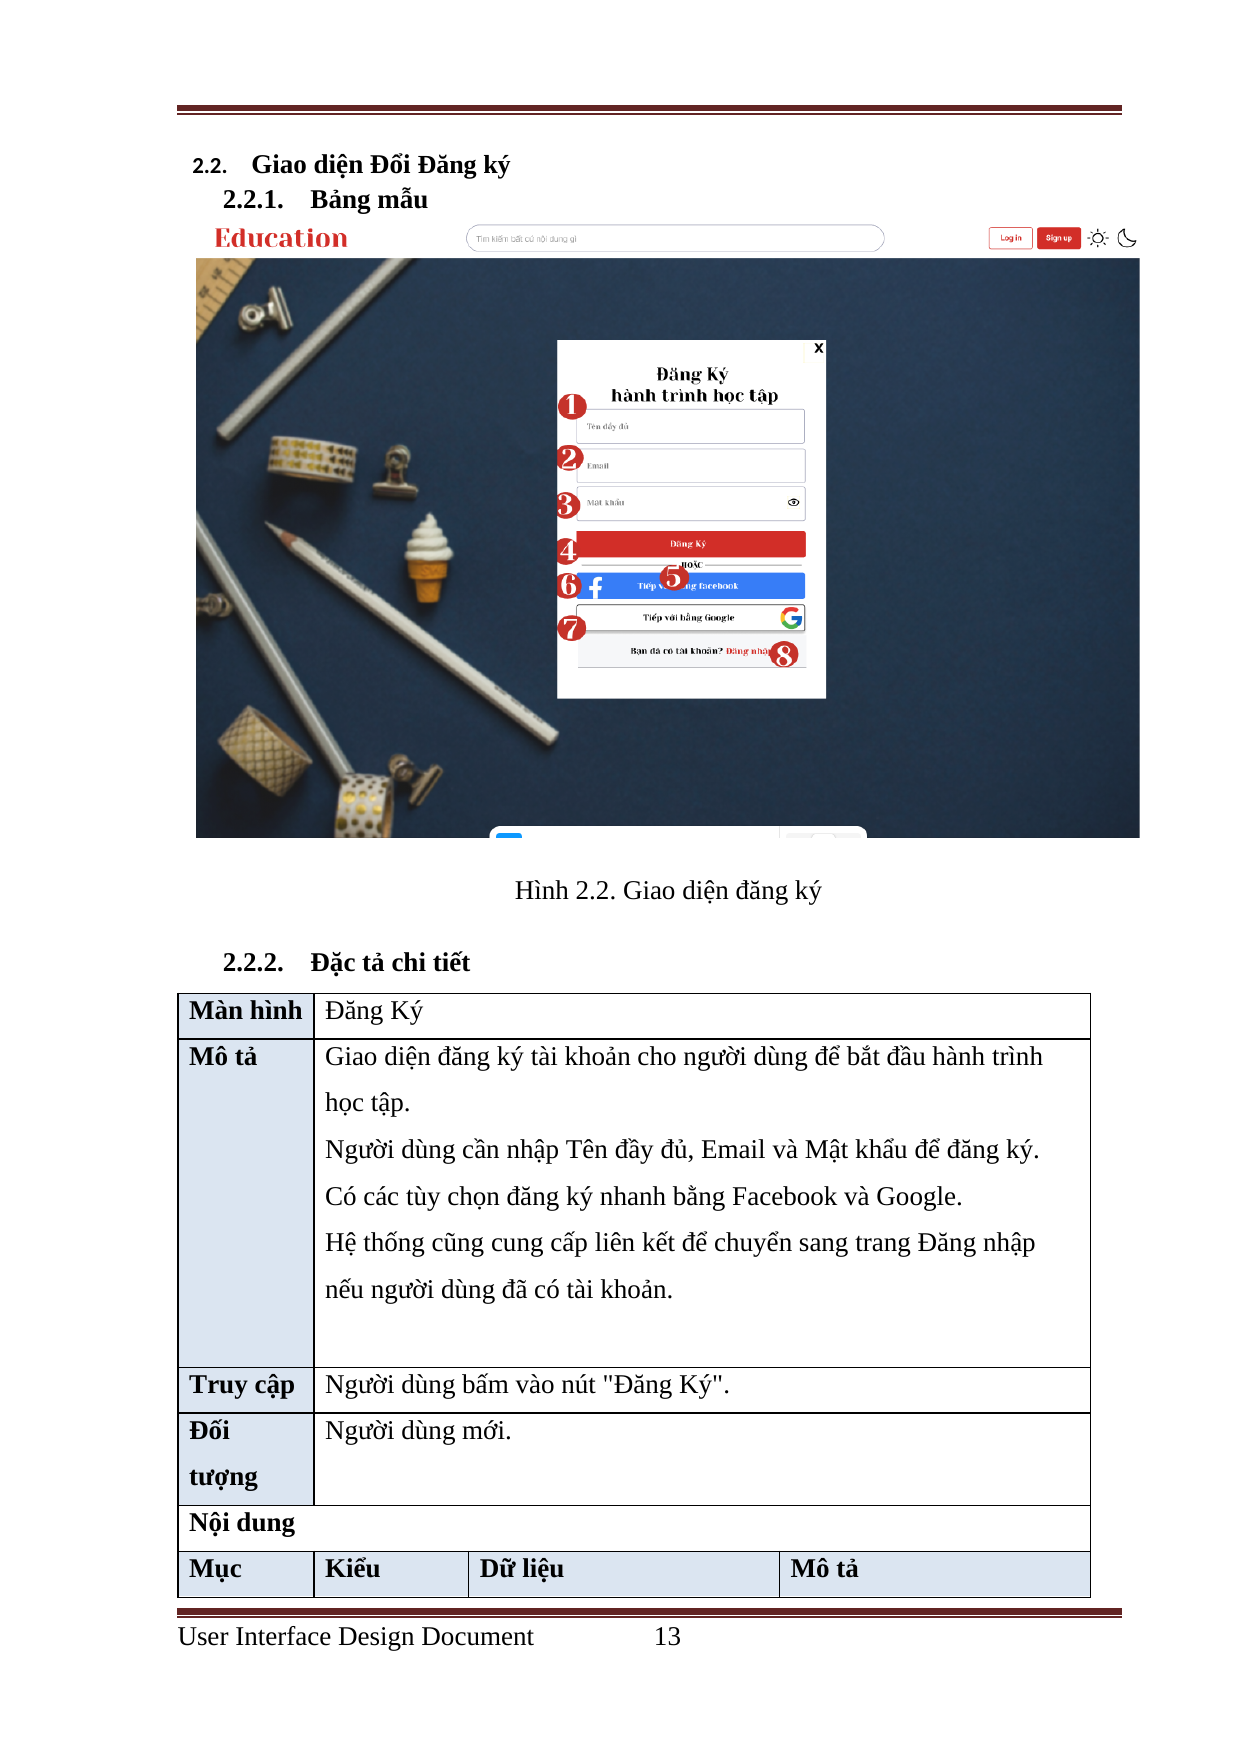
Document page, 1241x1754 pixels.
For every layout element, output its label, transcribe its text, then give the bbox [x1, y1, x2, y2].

list Đặc tả chi tiết [223, 946, 1122, 977]
table_cell Mục [179, 1552, 313, 1596]
table_cell Người dùng bấm vào nút "Đăng Ký". [315, 1368, 1090, 1412]
list Bảng mẫu [223, 183, 1122, 214]
table_cell Đối tượng [179, 1414, 313, 1505]
table_cell Giao diện đăng ký tài khoản cho người dùng để bắt đầu hành trình học tập. Người dùng cần nhập Tên đầy đủ, Email và Mật khẩu để đăng ký. Có các tùy chọn đăng ký nhanh bằng Facebook và Google. Hệ thống cũng cung cấp liên kết để chuyển sang trang Đăng nhập nếu người dùng đã có tài khoản. [315, 1040, 1090, 1366]
list Giao diện Đổi Đăng ký [192, 148, 1122, 179]
table_cell Dữ liệu [469, 1552, 779, 1596]
table_cell Mô tả [179, 1040, 313, 1366]
table_cell Người dùng mới. [315, 1414, 1090, 1505]
table_header Đăng Ký [315, 994, 1090, 1038]
table_cell Truy cập [179, 1368, 313, 1412]
table_cell Mô tả [780, 1552, 1090, 1596]
table_header Màn hình [179, 994, 313, 1038]
table_cell Kiểu [315, 1552, 468, 1596]
picture [196, 219, 1140, 838]
table_cell Nội dung [179, 1506, 1090, 1551]
list Hình 2.2. Giao diện đăng ký [215, 874, 1122, 905]
